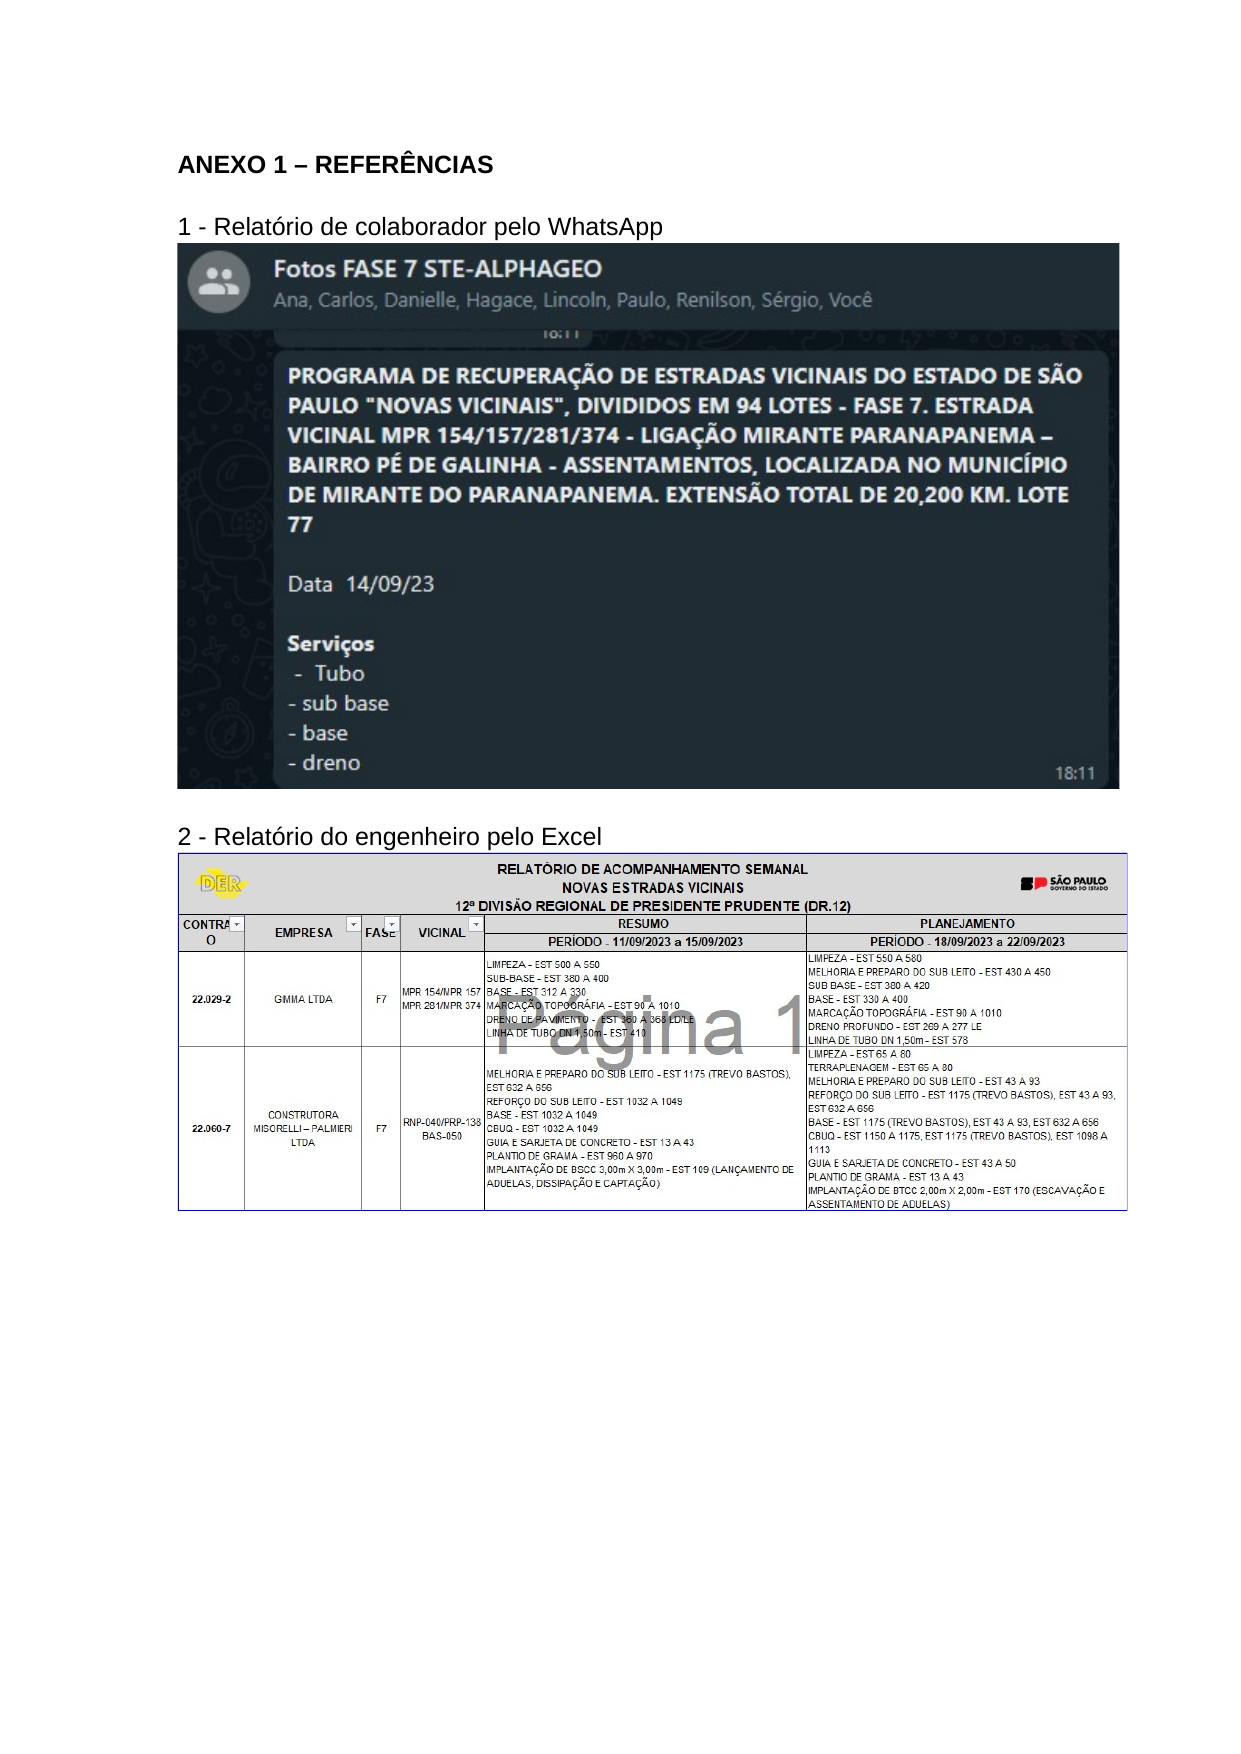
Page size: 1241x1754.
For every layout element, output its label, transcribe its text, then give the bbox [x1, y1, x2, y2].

picture [177, 243, 1120, 789]
text 2 - Relatório do engenheiro pelo Excel [177, 822, 1128, 852]
text ANEXO 1 – REFERÊNCIAS [177, 150, 1128, 179]
picture [177, 852, 1128, 1211]
text 1 - Relatório de colaborador pelo WhatsApp [177, 212, 1128, 241]
